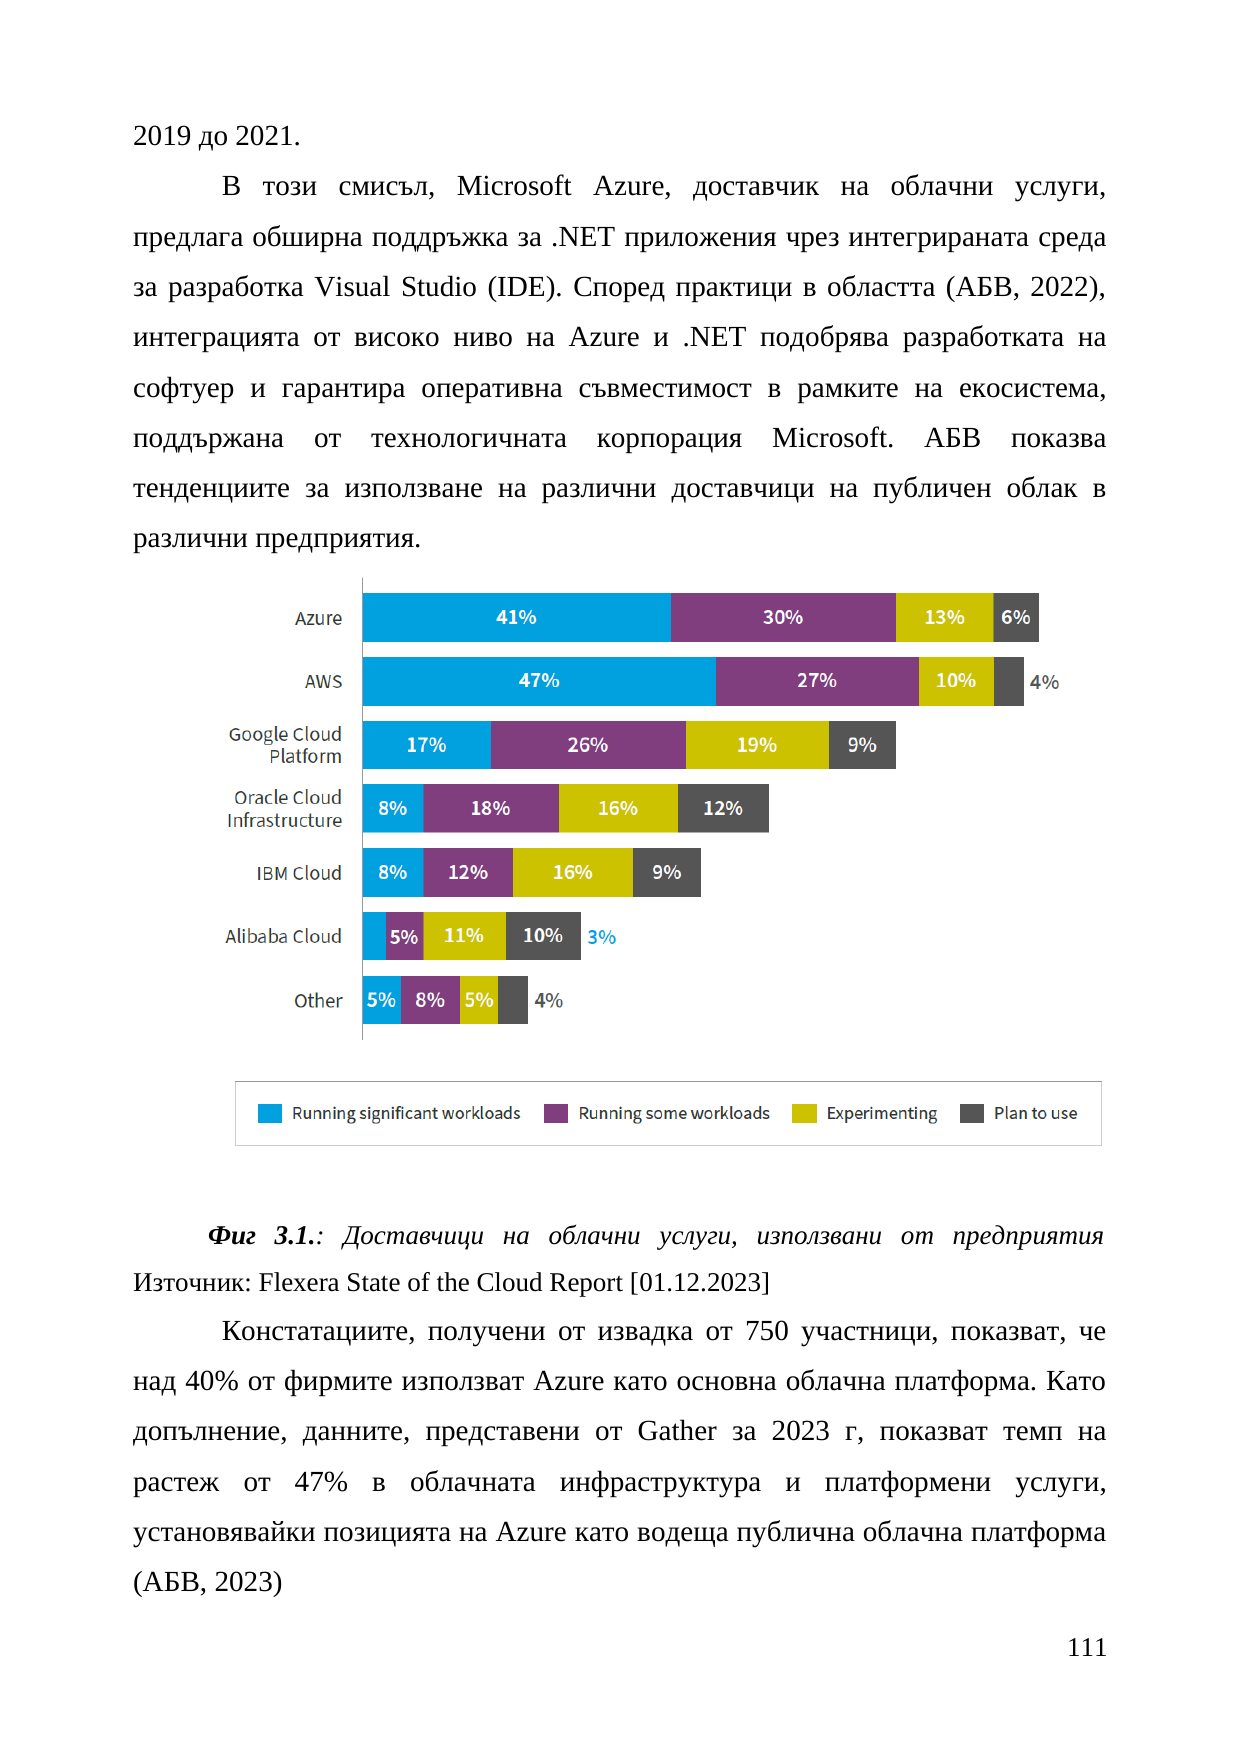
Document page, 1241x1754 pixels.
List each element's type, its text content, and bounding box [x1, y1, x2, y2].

text В този смисъл, Microsoft Azure, доставчик на облачни услуги, предлага обширна поддръжка за .NET приложения чрез интегрираната среда за разработка Visual Studio (IDE). Според практици в областта (АБВ, 2022), интеграцията от високо ниво на Azure и .NET подобрява разработката на софтуер и гарантира оперативна съвместимост в рамките на екосистема, поддържана от технологичната корпорация Microsoft. АБВ показва тенденциите за използване на различни доставчици на публичен облак в различни предприятия. [133, 168, 1107, 554]
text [133, 118, 1107, 152]
picture [221, 571, 1108, 1153]
text Констатациите, получени от извадка от 750 участници, показват, че над 40% от фирмите използват Azure като основна облачна платформа. Като допълнение, данните, представени от Gather за 2023 г, показват темп на растеж от 47% в облачната инфраструктура и платформени услуги, установявайки позицията на Azure като водеща публична облачна платформа (АБВ, 2023) [133, 1313, 1107, 1598]
text Фиг 3.1.: Доставчици на облачни услуги, използвани от предприятия Източник: Flexera State of the Cloud Report [01.12.2023] [133, 1219, 1107, 1297]
